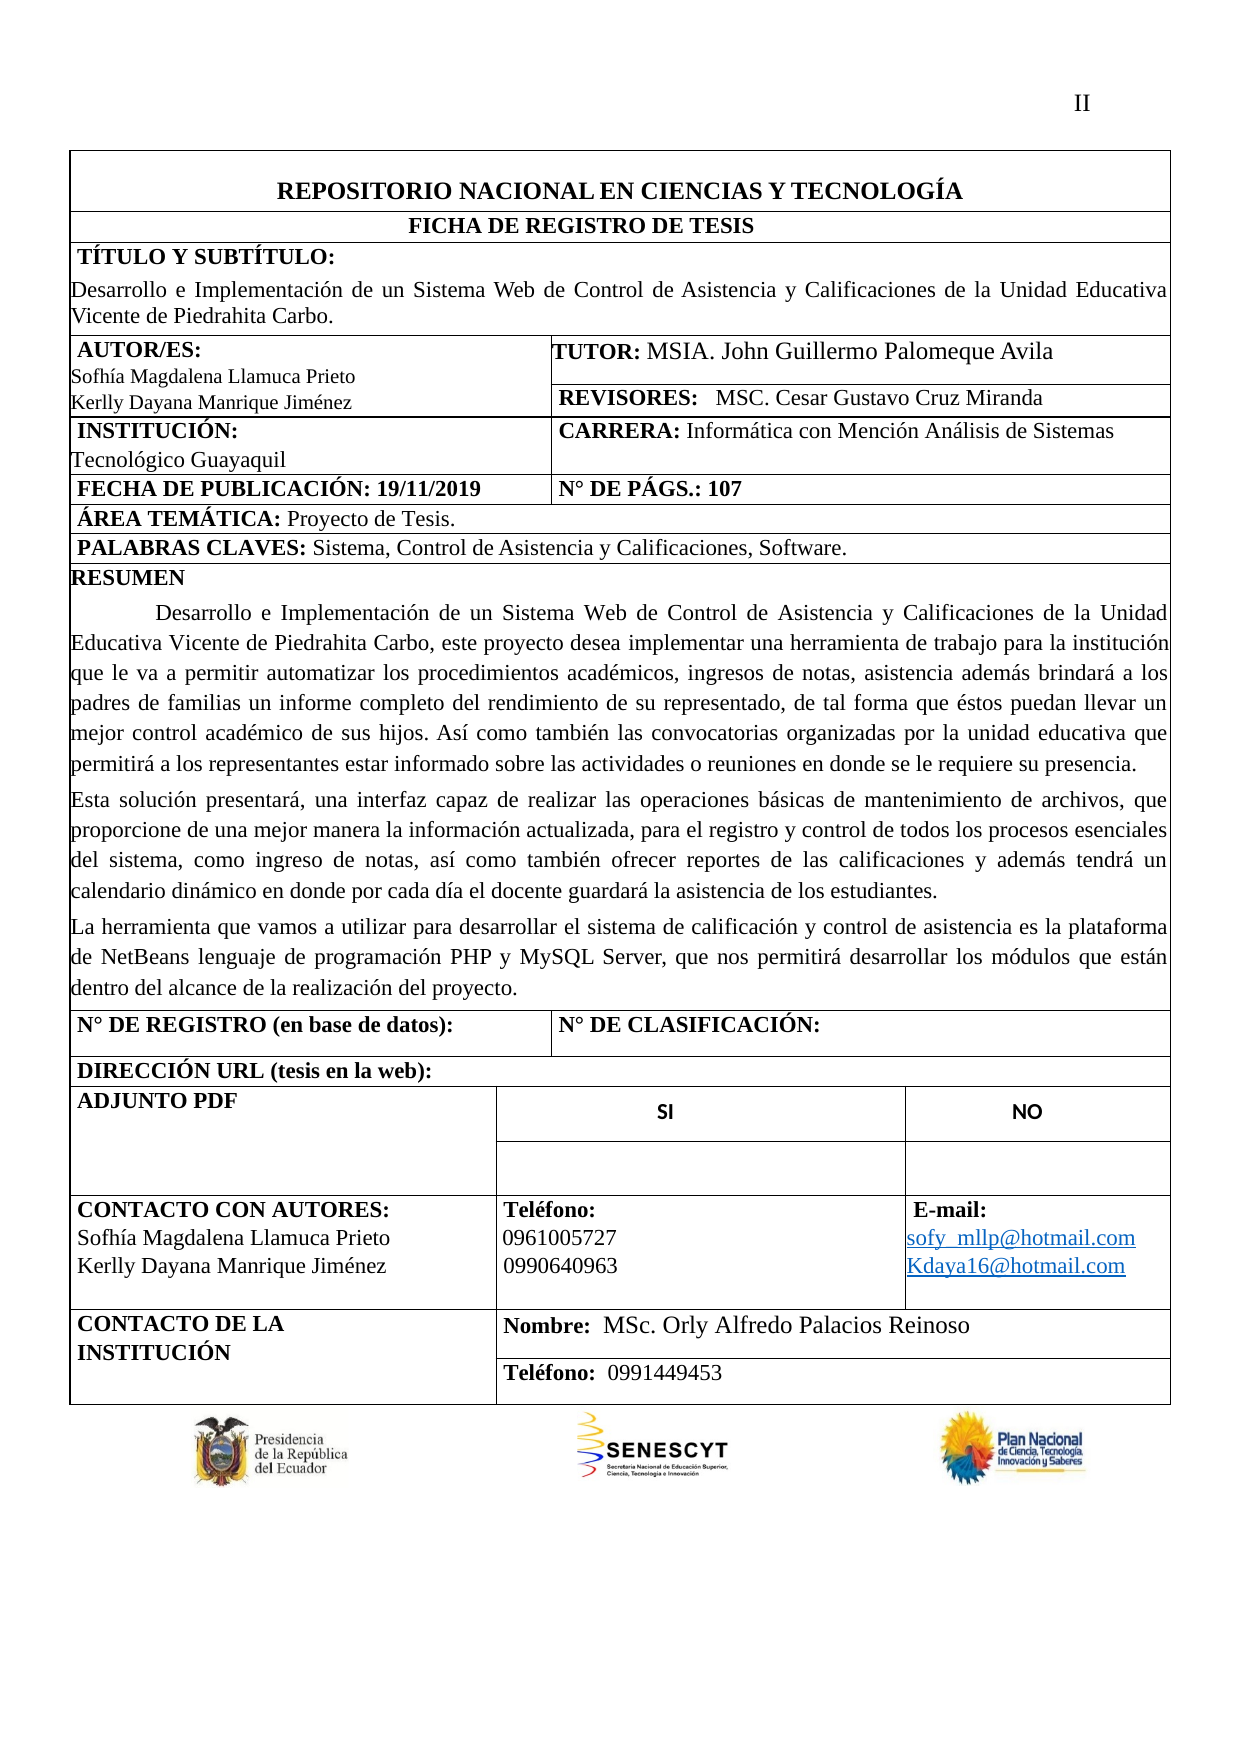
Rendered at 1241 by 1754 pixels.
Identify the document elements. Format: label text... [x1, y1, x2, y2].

table_cell E-mail: sofy_mllp@hotmail.com Kdaya16@hotmail.com [906, 1196, 1170, 1309]
table_cell RESUMEN Desarrollo e Implementación de un Sistema Web de Control de Asistencia y Calificaciones de la Unidad Educativa Vicente de Piedrahita Carbo, este proyecto desea implementar una herramienta de trabajo para la institución que le va a permitir automatizar los procedimientos académicos, ingresos de notas, asistencia además brindará a los padres de familias un informe completo del rendimiento de su representado, de tal forma que éstos puedan llevar un mejor control académico de sus hijos. Así como también las convocatorias organizadas por la unidad educativa que permitirá a los representantes estar informado sobre las actividades o reuniones en donde se le requiere su presencia. Esta solución presentará, una interfaz capaz de realizar las operaciones básicas de mantenimiento de archivos, que proporcione de una mejor manera la información actualizada, para el registro y control de todos los procesos esenciales del sistema, como ingreso de notas, así como también ofrecer reportes de las calificaciones y además tendrá un calendario dinámico en donde por cada día el docente guardará la asistencia de los estudiantes. La herramienta que vamos a utilizar para desarrollar el sistema de calificación y control de asistencia es la plataforma de NetBeans lenguaje de programación PHP y MySQL Server, que nos permitirá desarrollar los módulos que están dentro del alcance de la realización del proyecto. [71, 564, 1170, 1010]
table_cell N° DE REGISTRO (en base de datos): [71, 1011, 551, 1056]
table_cell CONTACTO CON AUTORES: Sofhía Magdalena Llamuca Prieto Kerlly Dayana Manrique Jiménez [71, 1196, 496, 1309]
table_cell CONTACTO DE LA INSTITUCIÓN [71, 1310, 496, 1404]
picture [556, 1406, 732, 1482]
table_cell Teléfono: 0991449453 [497, 1359, 1170, 1404]
table_cell N° DE PÁGS.: 107 [552, 475, 1170, 504]
picture [931, 1406, 1091, 1486]
table_cell CARRERA: Informática con Mención Análisis de Sistemas [552, 418, 1170, 474]
table_cell FICHA DE REGISTRO DE TESIS [71, 212, 1170, 242]
table_cell ÁREA TEMÁTICA: Proyecto de Tesis. [71, 505, 1170, 533]
table_cell DIRECCIÓN URL (tesis en la web): [71, 1057, 1170, 1086]
table_cell TÍTULO Y SUBTÍTULO: Desarrollo e Implementación de un Sistema Web de Control de Asistencia y Calificaciones de la Unidad Educativa Vicente de Piedrahita Carbo. [71, 243, 1170, 335]
table_cell [497, 1142, 905, 1194]
table_cell [906, 1142, 1170, 1194]
table_cell [906, 1087, 1170, 1141]
table_cell TUTOR: MSIA. John Guillermo Palomeque Avila [552, 336, 1170, 383]
table_cell REVISORES: MSC. Cesar Gustavo Cruz Miranda [552, 385, 1170, 416]
table_cell ADJUNTO PDF [71, 1087, 496, 1194]
table_cell Teléfono: 0961005727 0990640963 [497, 1196, 905, 1309]
table_header REPOSITORIO NACIONAL EN CIENCIAS Y TECNOLOGÍA [71, 151, 1170, 211]
table_cell PALABRAS CLAVES: Sistema, Control de Asistencia y Calificaciones, Software. [71, 534, 1170, 563]
table_cell N° DE CLASIFICACIÓN: [552, 1011, 1170, 1056]
table_cell FECHA DE PUBLICACIÓN: 19/11/2019 [71, 475, 551, 504]
table_cell INSTITUCIÓN: Tecnológico Guayaquil [71, 418, 551, 474]
table_cell Nombre: MSc. Orly Alfredo Palacios Reinoso [497, 1310, 1170, 1358]
table_cell [497, 1087, 905, 1141]
table_cell AUTOR/ES: Sofhía Magdalena Llamuca Prieto Kerlly Dayana Manrique Jiménez [71, 336, 551, 416]
